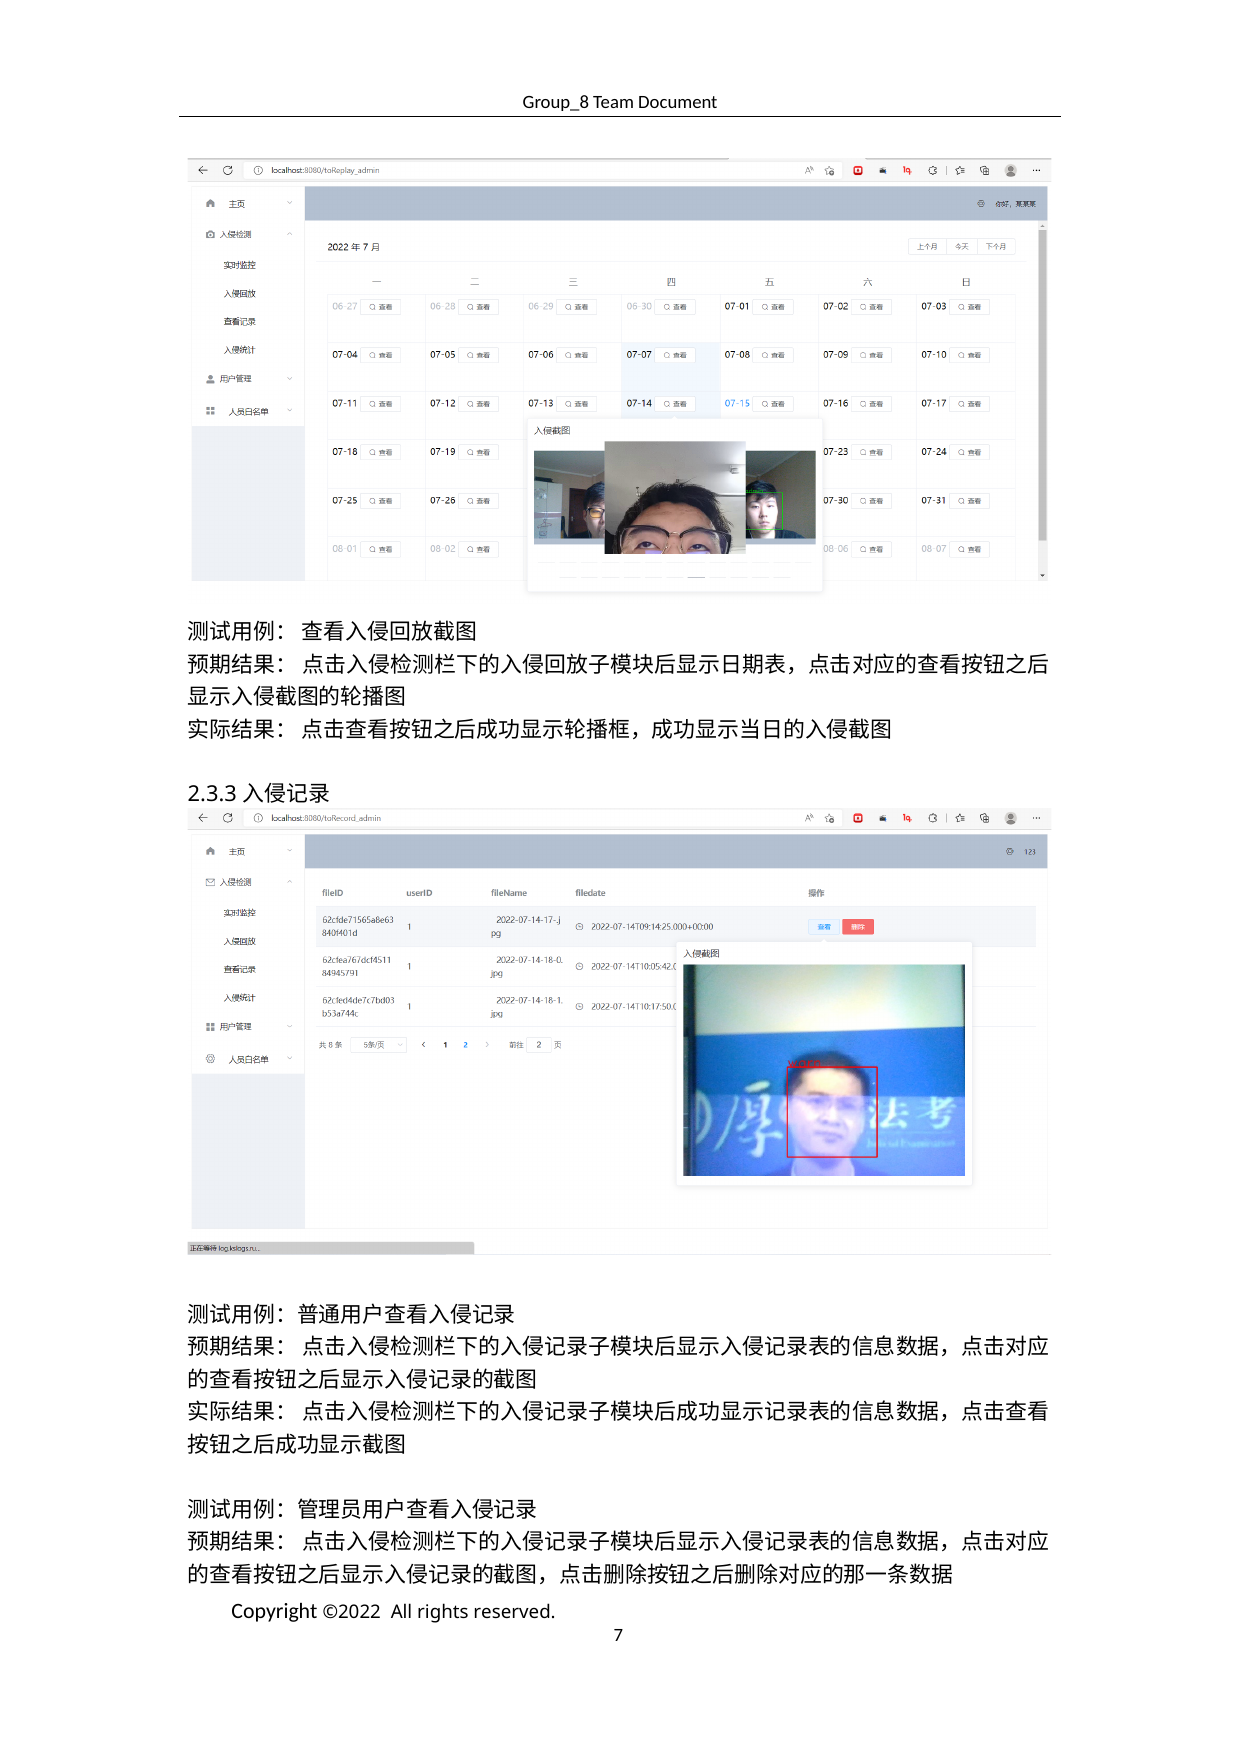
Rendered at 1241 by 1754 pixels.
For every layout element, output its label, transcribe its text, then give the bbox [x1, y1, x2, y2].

list 实际结果： 点击查看按钮之后成功显示轮播框，成功显示当日的入侵截图 [187, 711, 1053, 744]
list 测试用例：普通用户查看入侵记录 [187, 1296, 1053, 1329]
list 2.3.3 入侵记录 [187, 776, 1053, 809]
list 测试用例： 查看入侵回放截图 [187, 614, 1053, 646]
picture [187, 158, 1052, 604]
picture [187, 808, 1052, 1255]
list 预期结果： 点击入侵检测栏下的入侵回放子模块后显示日期表，点击对应的查看按钮之后显示入侵截图的轮播图 [187, 646, 1053, 711]
list 预期结果： 点击入侵检测栏下的入侵记录子模块后显示入侵记录表的信息数据，点击对应的查看按钮之后显示入侵记录的截图，点击删除按钮之后删除对应的那一条数据 [187, 1524, 1053, 1589]
list 测试用例：管理员用户查看入侵记录 [187, 1491, 1053, 1524]
list 预期结果： 点击入侵检测栏下的入侵记录子模块后显示入侵记录表的信息数据，点击对应的查看按钮之后显示入侵记录的截图 [187, 1329, 1053, 1394]
list 实际结果： 点击入侵检测栏下的入侵记录子模块后成功显示记录表的信息数据，点击查看按钮之后成功显示截图 [187, 1394, 1053, 1459]
